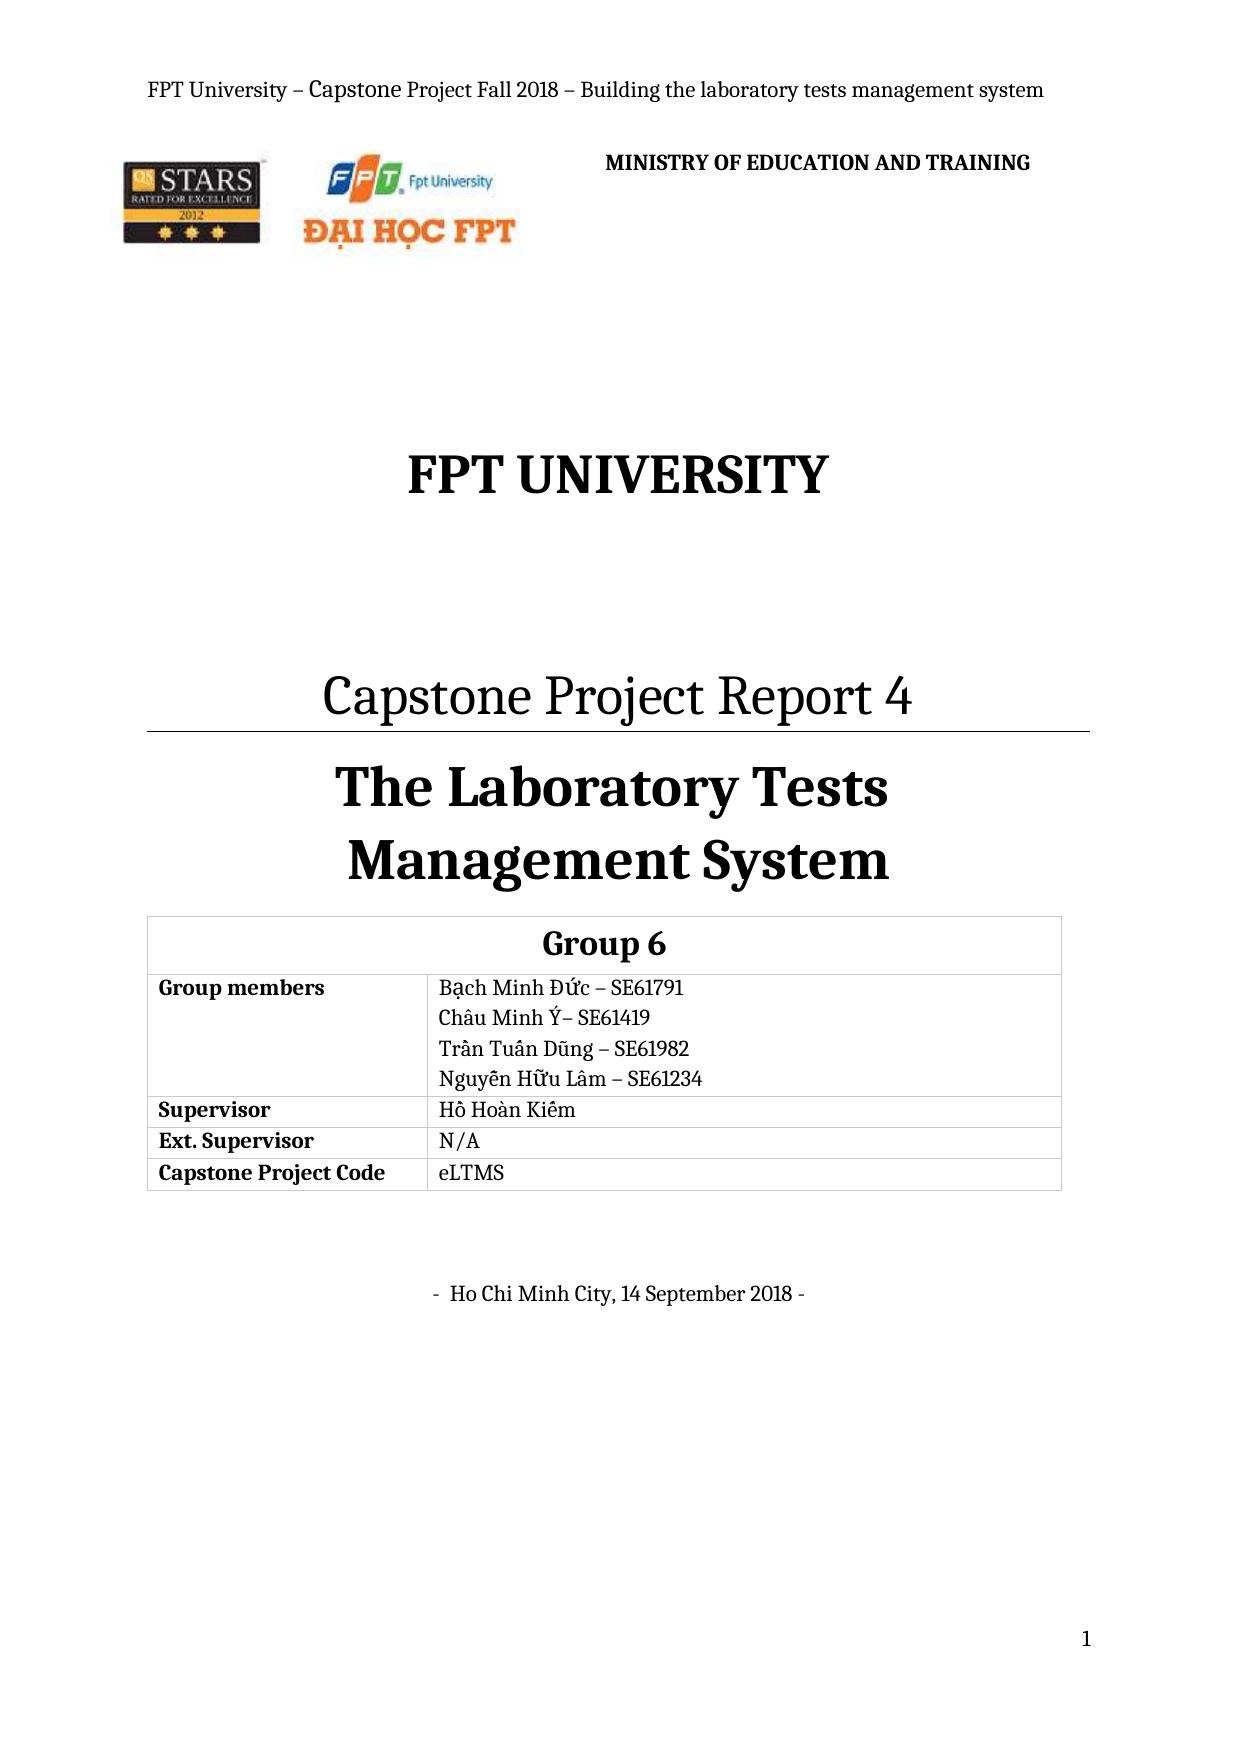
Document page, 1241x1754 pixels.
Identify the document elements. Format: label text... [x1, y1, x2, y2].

table_cell Hồ Hoàn Kiếm [428, 1097, 1061, 1127]
table_cell Supervisor [148, 1097, 427, 1127]
text MINISTRY OF EDUCATION AND TRAINING [531, 150, 1090, 176]
text FPT UNIVERSITY [147, 443, 1090, 508]
text The Laboratory Tests Management System [147, 754, 1090, 894]
text - Ho Chi Minh City, 14 September 2018 - [147, 1281, 1090, 1307]
table_cell N/A [428, 1128, 1061, 1158]
text Capstone Project Report 4 [147, 664, 1090, 731]
picture [109, 150, 531, 260]
table_cell Ext. Supervisor [148, 1128, 427, 1158]
table_cell Capstone Project Code [148, 1159, 427, 1189]
table_header Group 6 [148, 917, 1061, 974]
table_cell eLTMS [428, 1159, 1061, 1189]
table_cell Bạch Minh Đức – SE61791 Châu Minh Ý– SE61419 Trần Tuấn Dũng – SE61982 Nguyễn Hữu Lâm – SE61234 [428, 975, 1061, 1096]
table_cell Group members [148, 975, 427, 1096]
